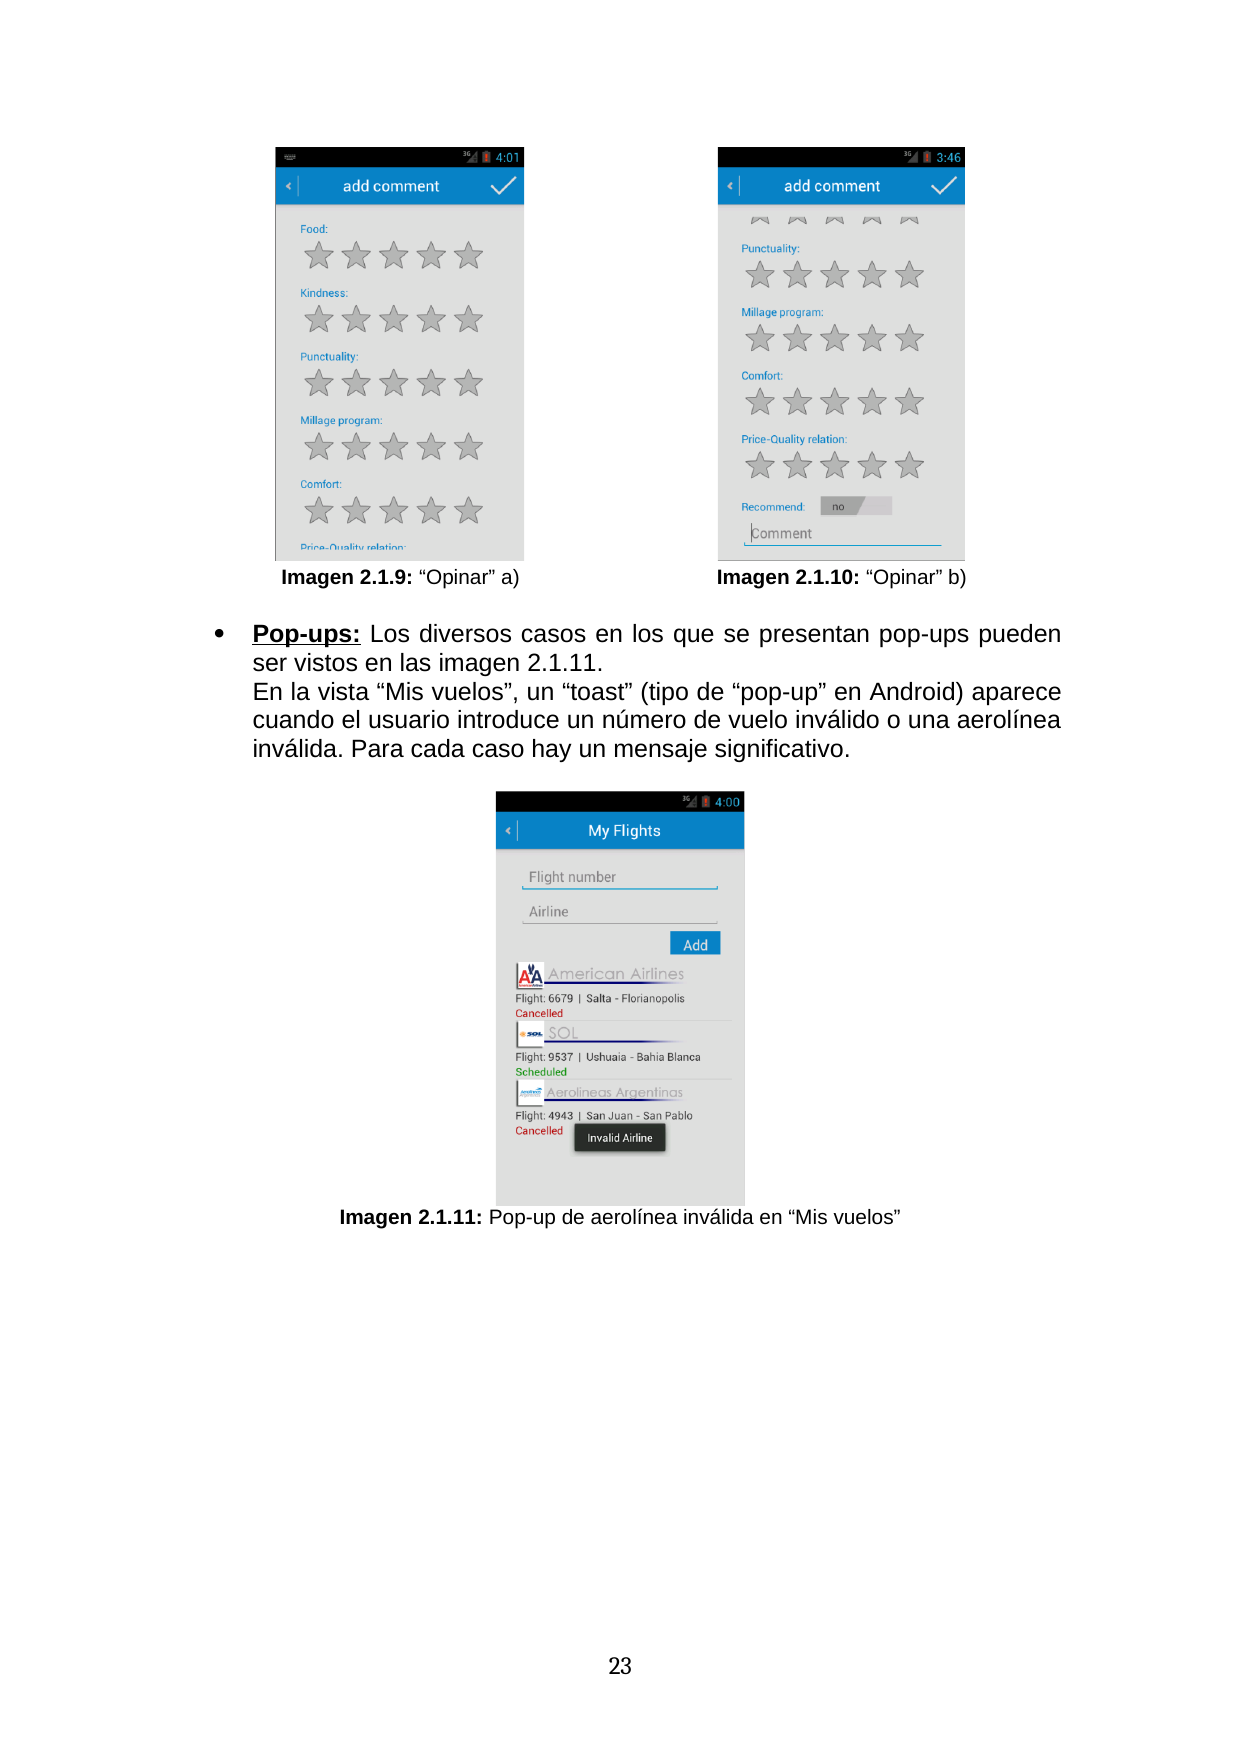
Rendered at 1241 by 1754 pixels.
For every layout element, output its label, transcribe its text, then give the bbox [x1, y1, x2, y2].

list Pop-ups: Los diversos casos en los que se presentan pop-ups pueden ser vistos en las imagen 2.1.11. [215, 619, 1063, 677]
text En la vista “Mis vuelos”, un “toast” (tipo de “pop-up” en Android) aparece cuando el usuario introduce un número de vuelo inválido o una aerolínea inválida. Para cada caso hay un mensaje significativo. [252, 677, 1063, 763]
text Imagen 2.1.9: “Opinar” a) Imagen 2.1.10: “Opinar” b) [251, 565, 1063, 589]
picture [495, 791, 745, 1206]
picture [717, 147, 965, 561]
text Imagen 2.1.11: Pop-up de aerolínea inválida en “Mis vuelos” [177, 1205, 1063, 1229]
picture [275, 147, 525, 561]
